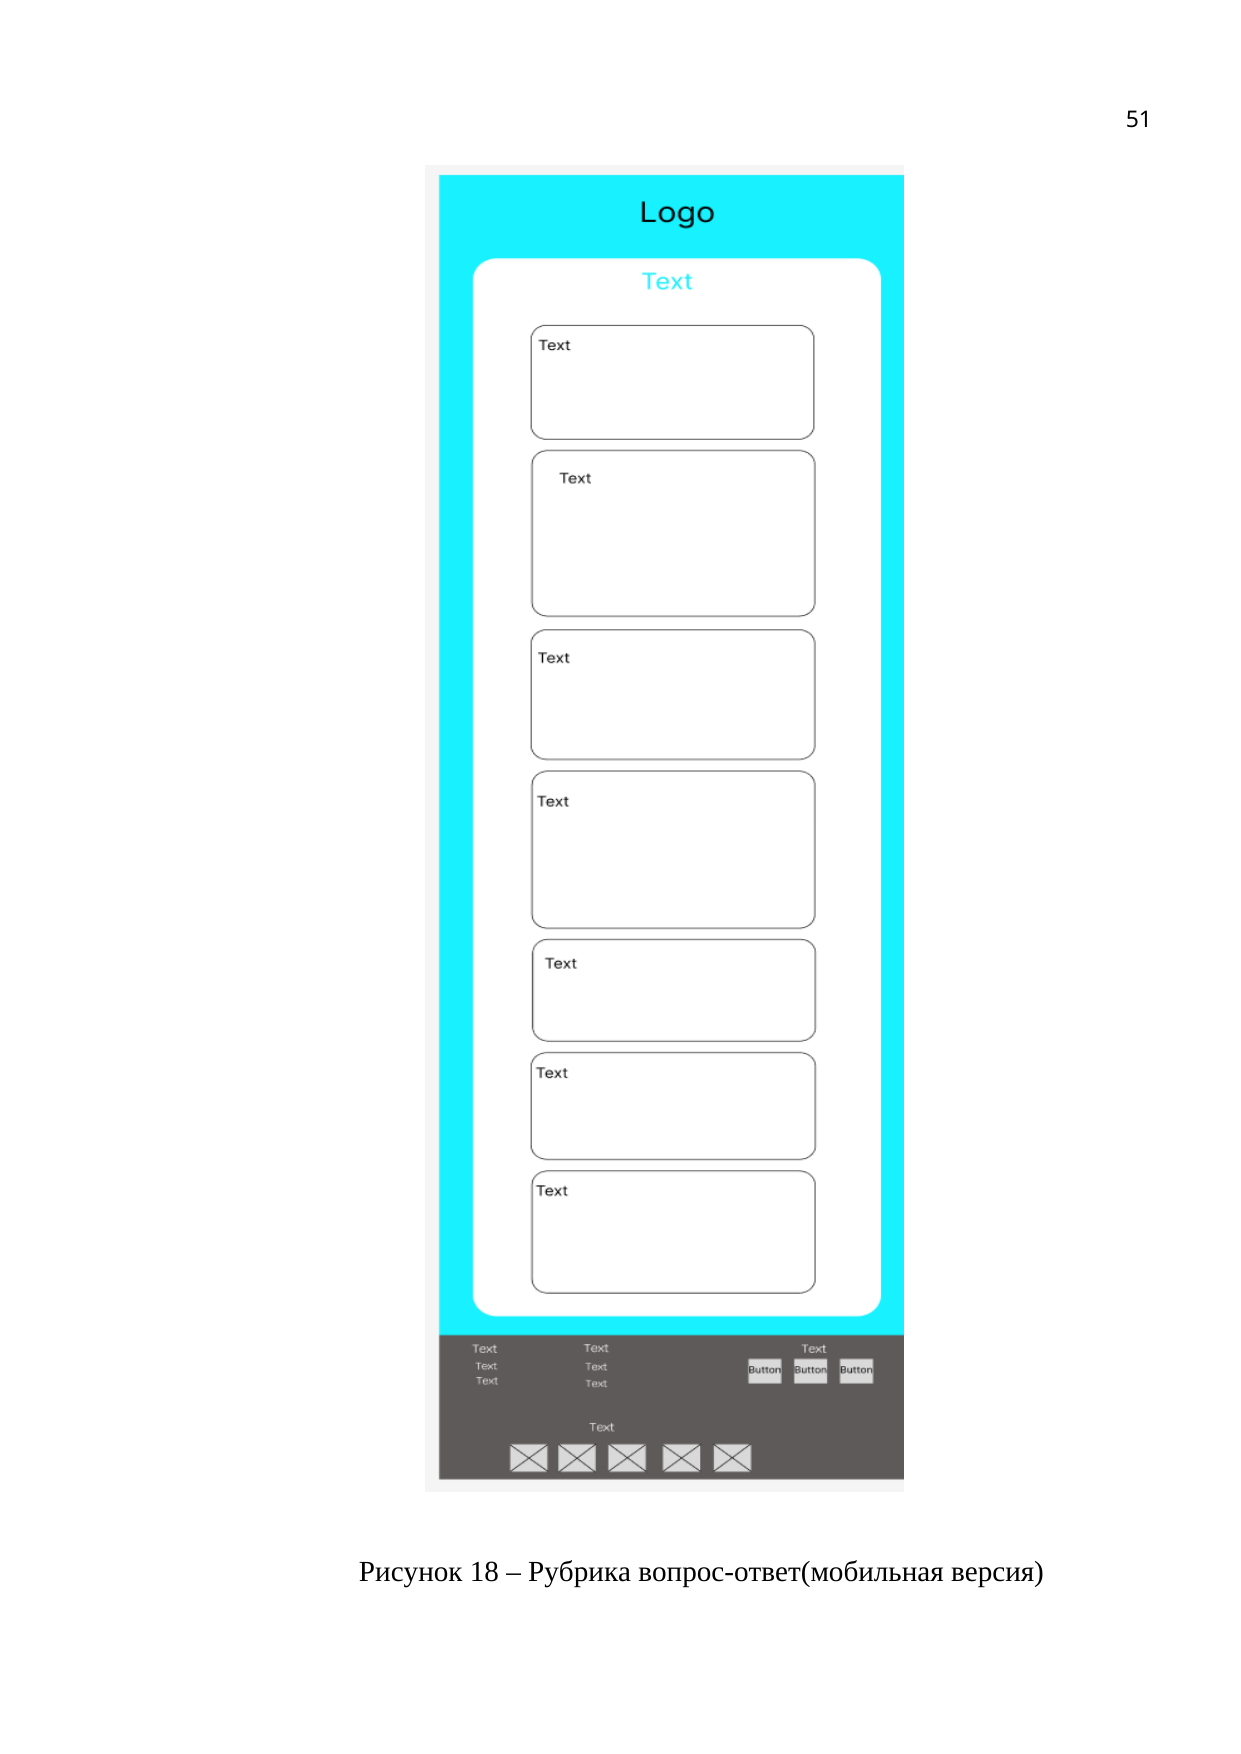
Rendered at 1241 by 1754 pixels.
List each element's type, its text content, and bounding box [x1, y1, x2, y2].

picture [425, 165, 904, 1492]
text Рисунок 18 – Рубрика вопрос-ответ(мобильная версия) [177, 1554, 1152, 1588]
